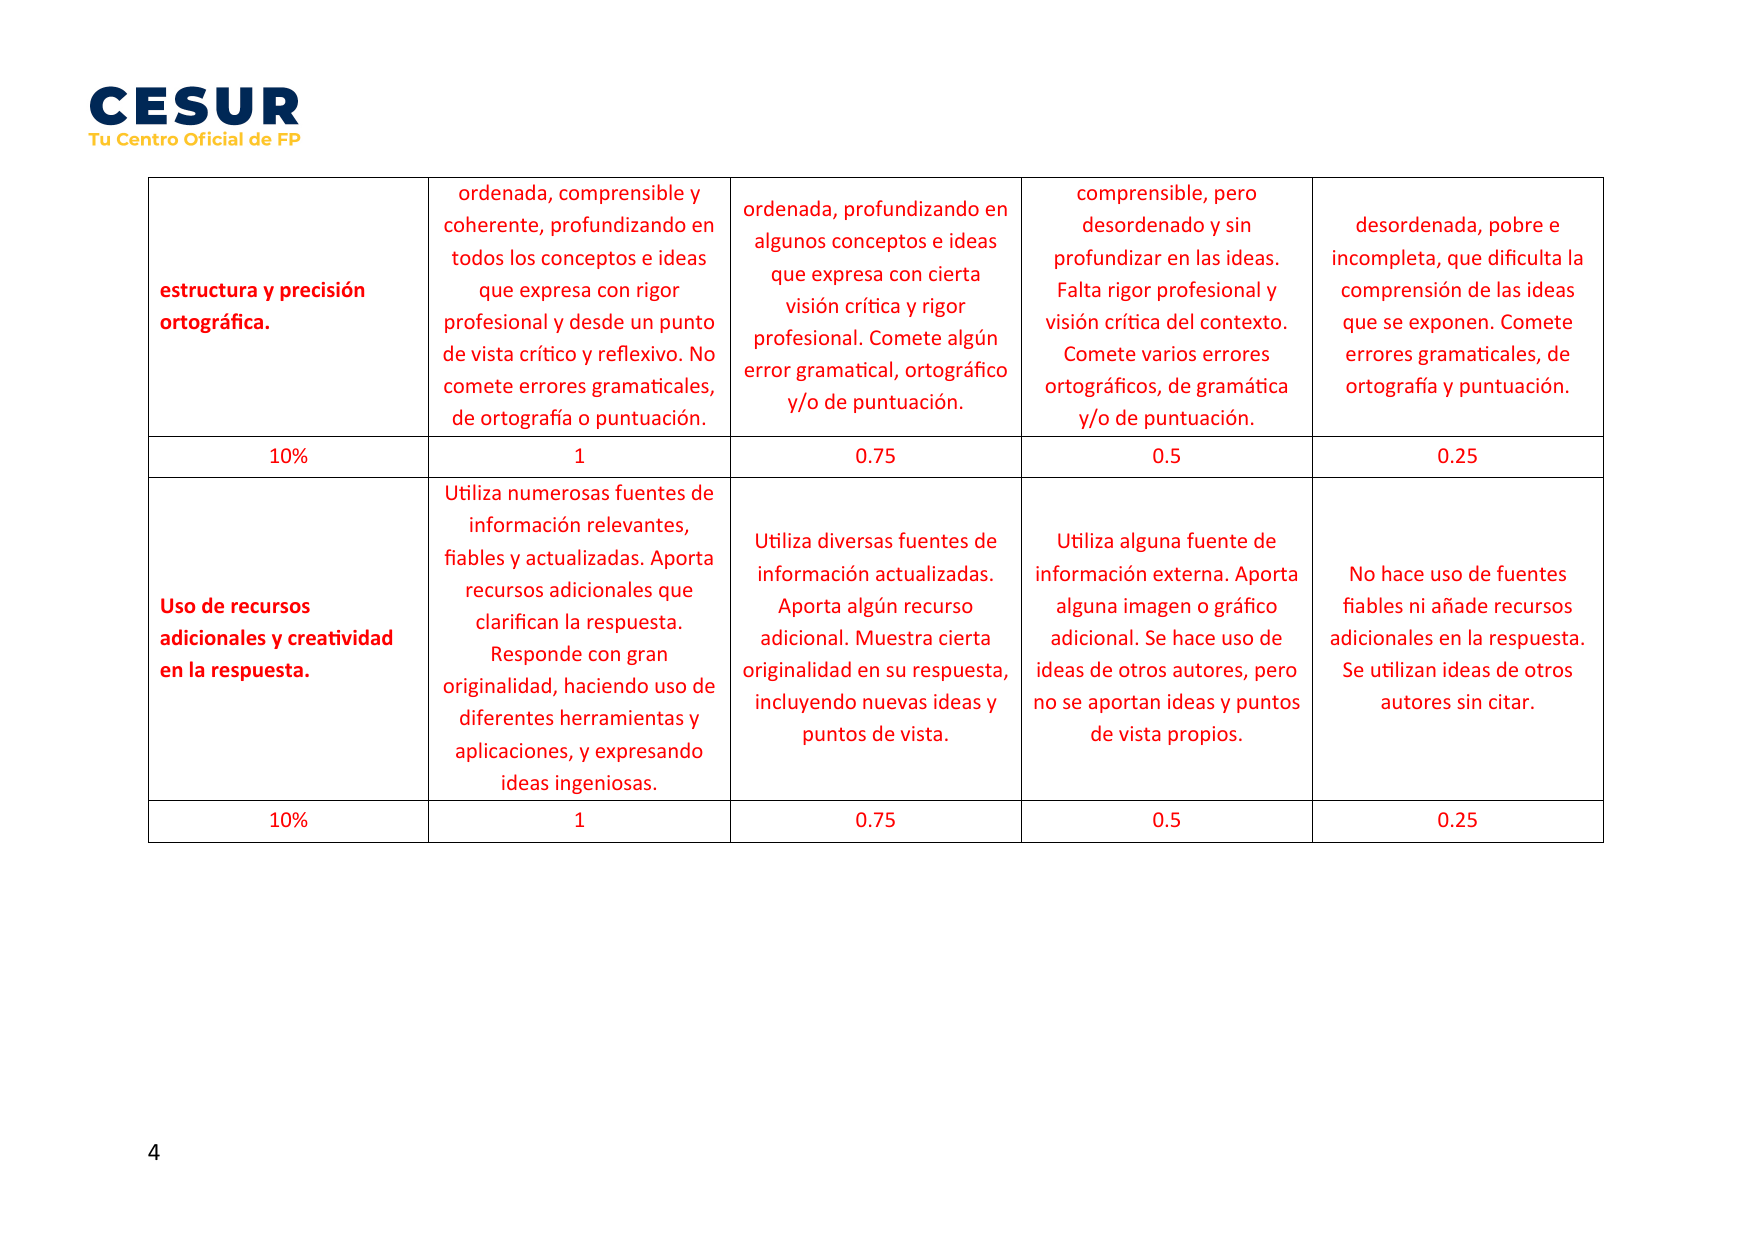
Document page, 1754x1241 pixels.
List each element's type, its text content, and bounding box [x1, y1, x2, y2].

table_cell No hace uso de fuentes fiables ni añade recursos adicionales en la respuesta. Se utilizan ideas de otros autores sin citar. [1313, 478, 1603, 800]
table_cell 1 [429, 437, 730, 477]
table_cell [149, 178, 428, 436]
table_cell Uso de recursos adicionales y creatividad en la respuesta. [149, 478, 428, 800]
table_cell 0.75 [731, 801, 1021, 842]
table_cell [1313, 178, 1603, 436]
table_cell 1 [429, 801, 730, 842]
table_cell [731, 178, 1021, 436]
table_cell 10% [149, 437, 428, 477]
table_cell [1022, 178, 1312, 436]
table_cell 0.5 [1022, 437, 1312, 477]
table_cell 0.75 [731, 437, 1021, 477]
table_cell Utiliza numerosas fuentes de información relevantes, fiables y actualizadas. Aporta recursos adicionales que clarifican la respuesta. Responde con gran originalidad, haciendo uso de diferentes herramientas y aplicaciones, y expresando ideas ingeniosas. [429, 478, 730, 800]
table_cell 10% [149, 801, 428, 842]
table_cell 0.25 [1313, 437, 1603, 477]
table_cell 0.25 [1313, 801, 1603, 842]
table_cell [429, 178, 730, 436]
table_cell 0.5 [1022, 801, 1312, 842]
table_cell Utiliza diversas fuentes de información actualizadas. Aporta algún recurso adicional. Muestra cierta originalidad en su respuesta, incluyendo nuevas ideas y puntos de vista. [731, 478, 1021, 800]
picture [0, 27, 1211, 1241]
table_cell Utiliza alguna fuente de información externa. Aporta alguna imagen o gráfico adicional. Se hace uso de ideas de otros autores, pero no se aportan ideas y puntos de vista propios. [1022, 478, 1312, 800]
